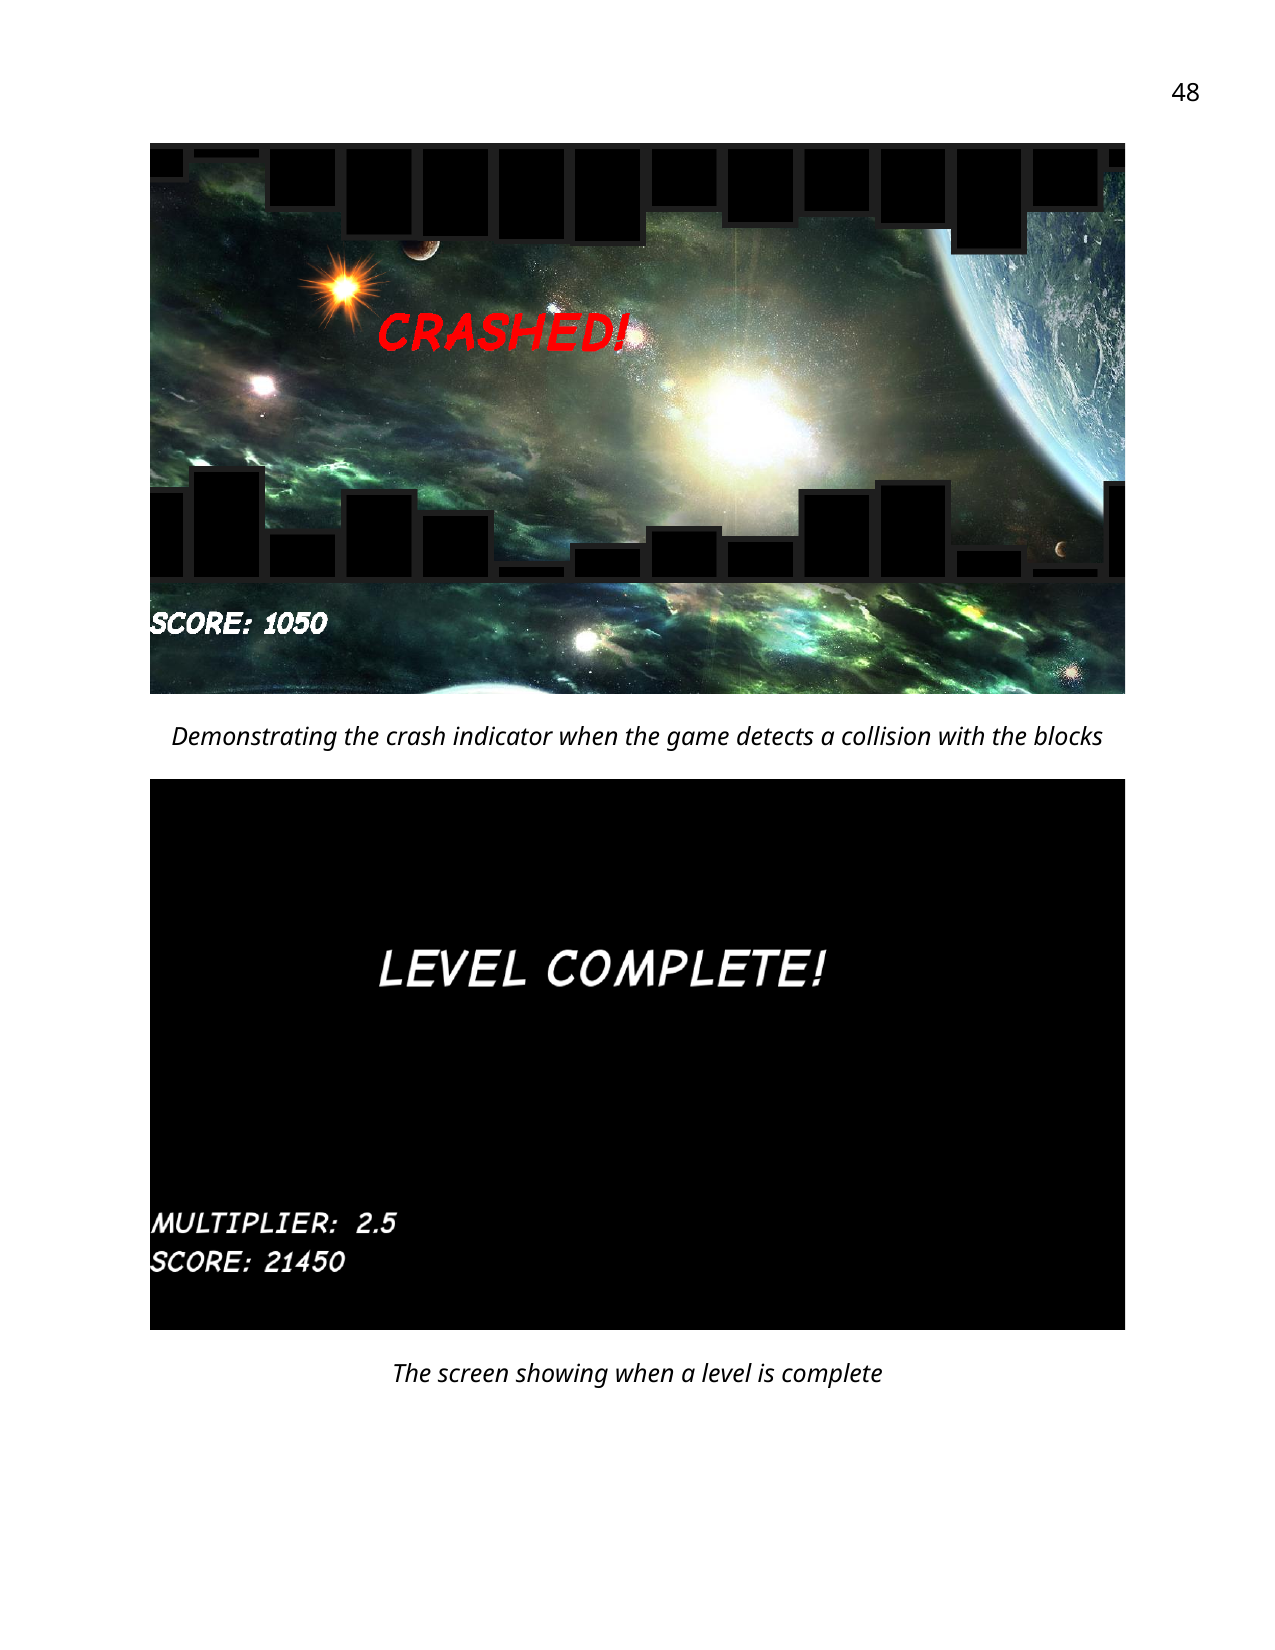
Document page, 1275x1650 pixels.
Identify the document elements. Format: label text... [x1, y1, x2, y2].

text Demonstrating the crash indicator when the game detects a collision with the blocks [75, 719, 1200, 753]
text The screen showing when a level is complete [75, 1355, 1200, 1389]
picture [150, 143, 1125, 694]
picture [150, 779, 1125, 1330]
